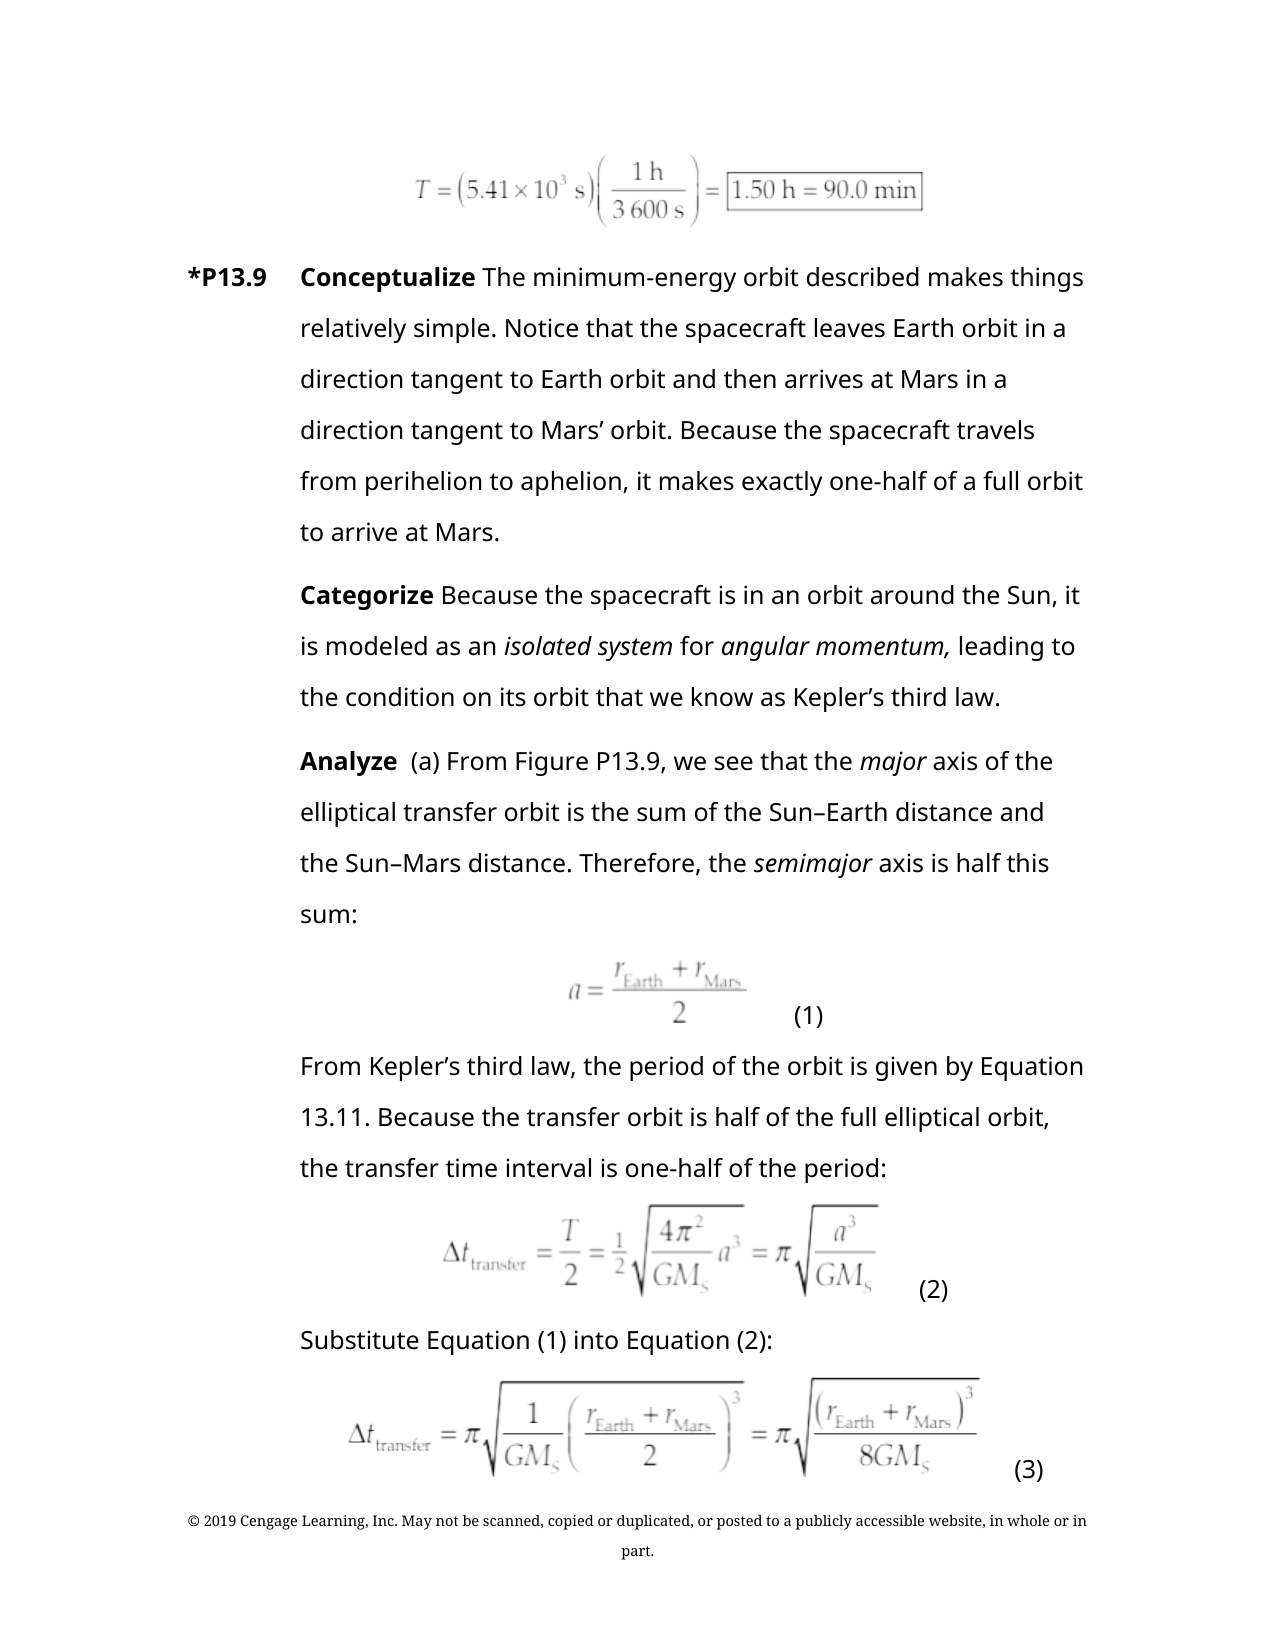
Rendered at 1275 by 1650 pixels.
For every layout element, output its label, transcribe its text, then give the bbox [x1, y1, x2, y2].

text Substitute Equation (1) into Equation (2): [300, 1323, 1087, 1357]
text Categorize Because the spacecraft is in an orbit around the Sun, it is modeled as an isolated system for angular momentum, leading to the condition on its orbit that we know as Kepler’s third law. [300, 578, 1087, 714]
text (1) [300, 948, 1087, 1032]
text (2) [300, 1202, 1087, 1306]
text (3) [300, 1374, 1087, 1486]
text From Kepler’s third law, the period of the orbit is given by Equation 13.11. Because the transfer orbit is half of the full elliptical orbit, the transfer time interval is one-half of the period: [300, 1048, 1087, 1185]
text *P13.9 Conceptualize The minimum-energy orbit described makes things relatively simple. Notice that the spacecraft leaves Earth orbit in a direction tangent to Earth orbit and then arrives at Mars in a direction tangent to Mars’ orbit. Because the spacecraft travels from perihelion to aphelion, it makes exactly one-half of a full orbit to arrive at Mars. [187, 259, 1087, 548]
text Analyze (a) From Figure P13.9, we see that the major axis of the elliptical transfer orbit is the sum of the Sun–Earth distance and the Sun–Mars distance. Therefore, the semimajor axis is half this sum: [300, 743, 1087, 931]
